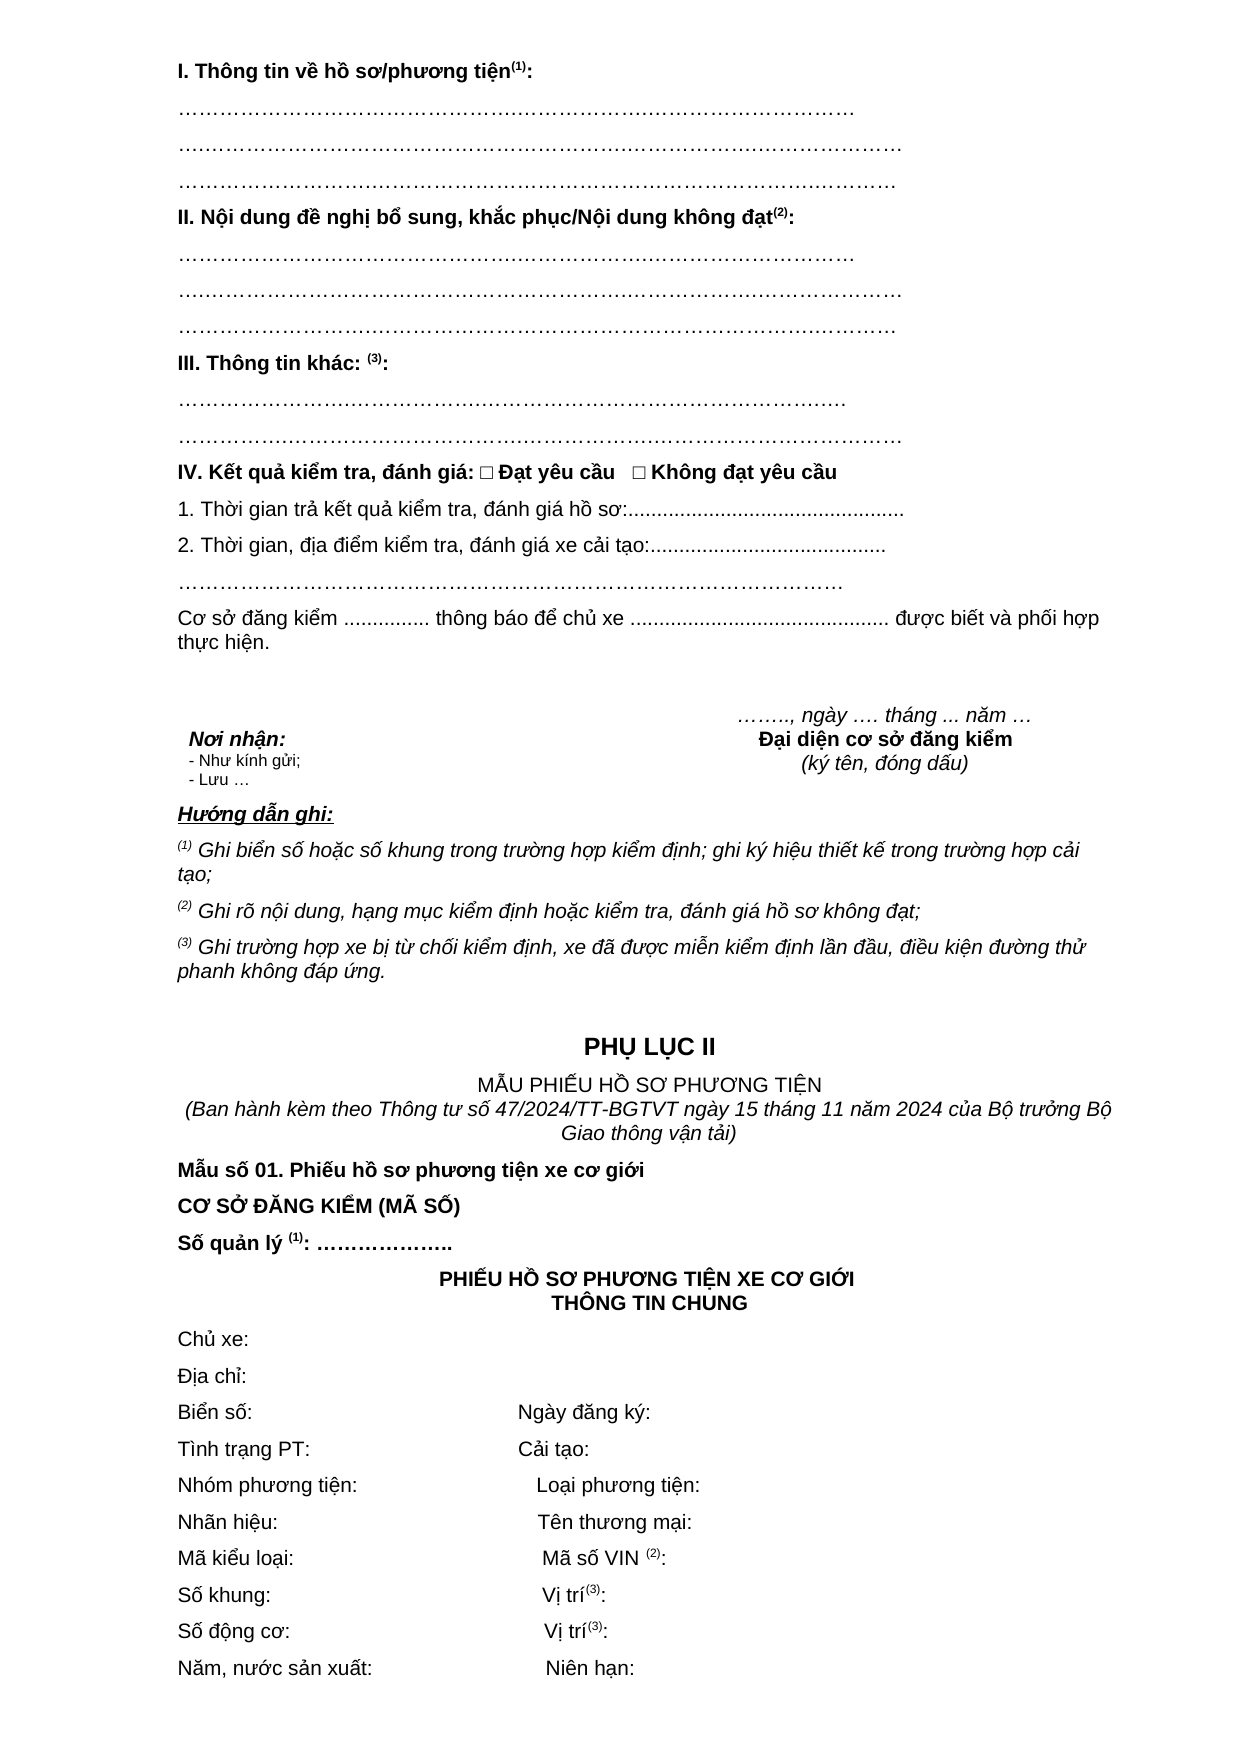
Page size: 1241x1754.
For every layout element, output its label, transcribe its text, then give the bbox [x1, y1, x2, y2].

text Biển số: Ngày đăng ký: [177, 1400, 1122, 1424]
text Nhóm phương tiện: Loại phương tiện: [177, 1473, 1122, 1497]
text ……………………….……………………………………………………….………… [177, 168, 1122, 192]
text Tình trạng PT: Cải tạo: [177, 1437, 1122, 1461]
table_header …….., ngày …. tháng ... năm … Đại diện cơ sở đăng kiểm (ký tên, đóng dấu) [650, 690, 1122, 789]
text CƠ SỞ ĐĂNG KIỂM (MÃ SỐ) [177, 1194, 1122, 1218]
text Cơ sở đăng kiểm ............... thông báo để chủ xe ............................................. được biết và phối hợp thực hiện. [177, 606, 1122, 654]
text I. Thông tin về hồ sơ/phương tiện(1): [177, 59, 1122, 83]
text …………………………………………………………………………………… [177, 569, 1122, 593]
text …………….…………………………….……………….……………………………… [177, 424, 1122, 448]
text 1. Thời gian trả kết quả kiểm tra, đánh giá hồ sơ:................................................ [177, 497, 1122, 521]
text II. Nội dung đề nghị bổ sung, khắc phục/Nội dung không đạt(2): [177, 205, 1122, 229]
text IV. Kết quả kiểm tra, đánh giá: □ Đạt yêu cầu □ Không đạt yêu cầu [177, 460, 1122, 484]
text 2. Thời gian, địa điểm kiểm tra, đánh giá xe cải tạo:......................................... [177, 533, 1122, 557]
text Số quản lý (1): ……………….. [177, 1230, 1122, 1254]
text (3) Ghi trường hợp xe bị từ chối kiểm định, xe đã được miễn kiểm định lần đầu, điều kiện đường thử phanh không đáp ứng. [177, 935, 1122, 983]
text Hướng dẫn ghi: [177, 802, 1122, 826]
text Mã kiểu loại: Mã số VIN (2): [177, 1546, 1122, 1570]
text PHIẾU HỒ SƠ PHƯƠNG TIỆN XE CƠ GIỚI THÔNG TIN CHUNG [177, 1267, 1122, 1315]
text PHỤ LỤC II [177, 1032, 1122, 1061]
text III. Thông tin khác: (3): [177, 351, 1122, 375]
text ………………………………………….……………….………………………… [177, 241, 1122, 265]
text ….…………………………………………………….……………….………………… [177, 132, 1122, 156]
table_header Nơi nhận: - Như kính gửi; - Lưu … [177, 690, 649, 789]
text Số khung: Vị trí(3): [177, 1582, 1122, 1606]
text Địa chỉ: [177, 1364, 1122, 1388]
text ……………………….……………………………………………………….………… [177, 314, 1122, 338]
text Mẫu số 01. Phiếu hồ sơ phương tiện xe cơ giới [177, 1157, 1122, 1181]
text ………………………………………….……………….………………………… [177, 96, 1122, 119]
text Số động cơ: Vị trí(3): [177, 1619, 1122, 1643]
text Năm, nước sản xuất: Niên hạn: [177, 1655, 1122, 1679]
text …………………….……………….………………………………………….…. [177, 387, 1122, 411]
text (2) Ghi rõ nội dung, hạng mục kiểm định hoặc kiểm tra, đánh giá hồ sơ không đạt; [177, 898, 1122, 922]
text Chủ xe: [177, 1327, 1122, 1351]
text (1) Ghi biển số hoặc số khung trong trường hợp kiểm định; ghi ký hiệu thiết kế trong trường hợp cải tạo; [177, 838, 1122, 886]
text ….…………………………………………………….……………….………………… [177, 278, 1122, 302]
text MẪU PHIẾU HỒ SƠ PHƯƠNG TIỆN (Ban hành kèm theo Thông tư số 47/2024/TT-BGTVT ngày 15 tháng 11 năm 2024 của Bộ trưởng Bộ Giao thông vận tải) [177, 1073, 1122, 1145]
text Nhãn hiệu: Tên thương mại: [177, 1509, 1122, 1533]
